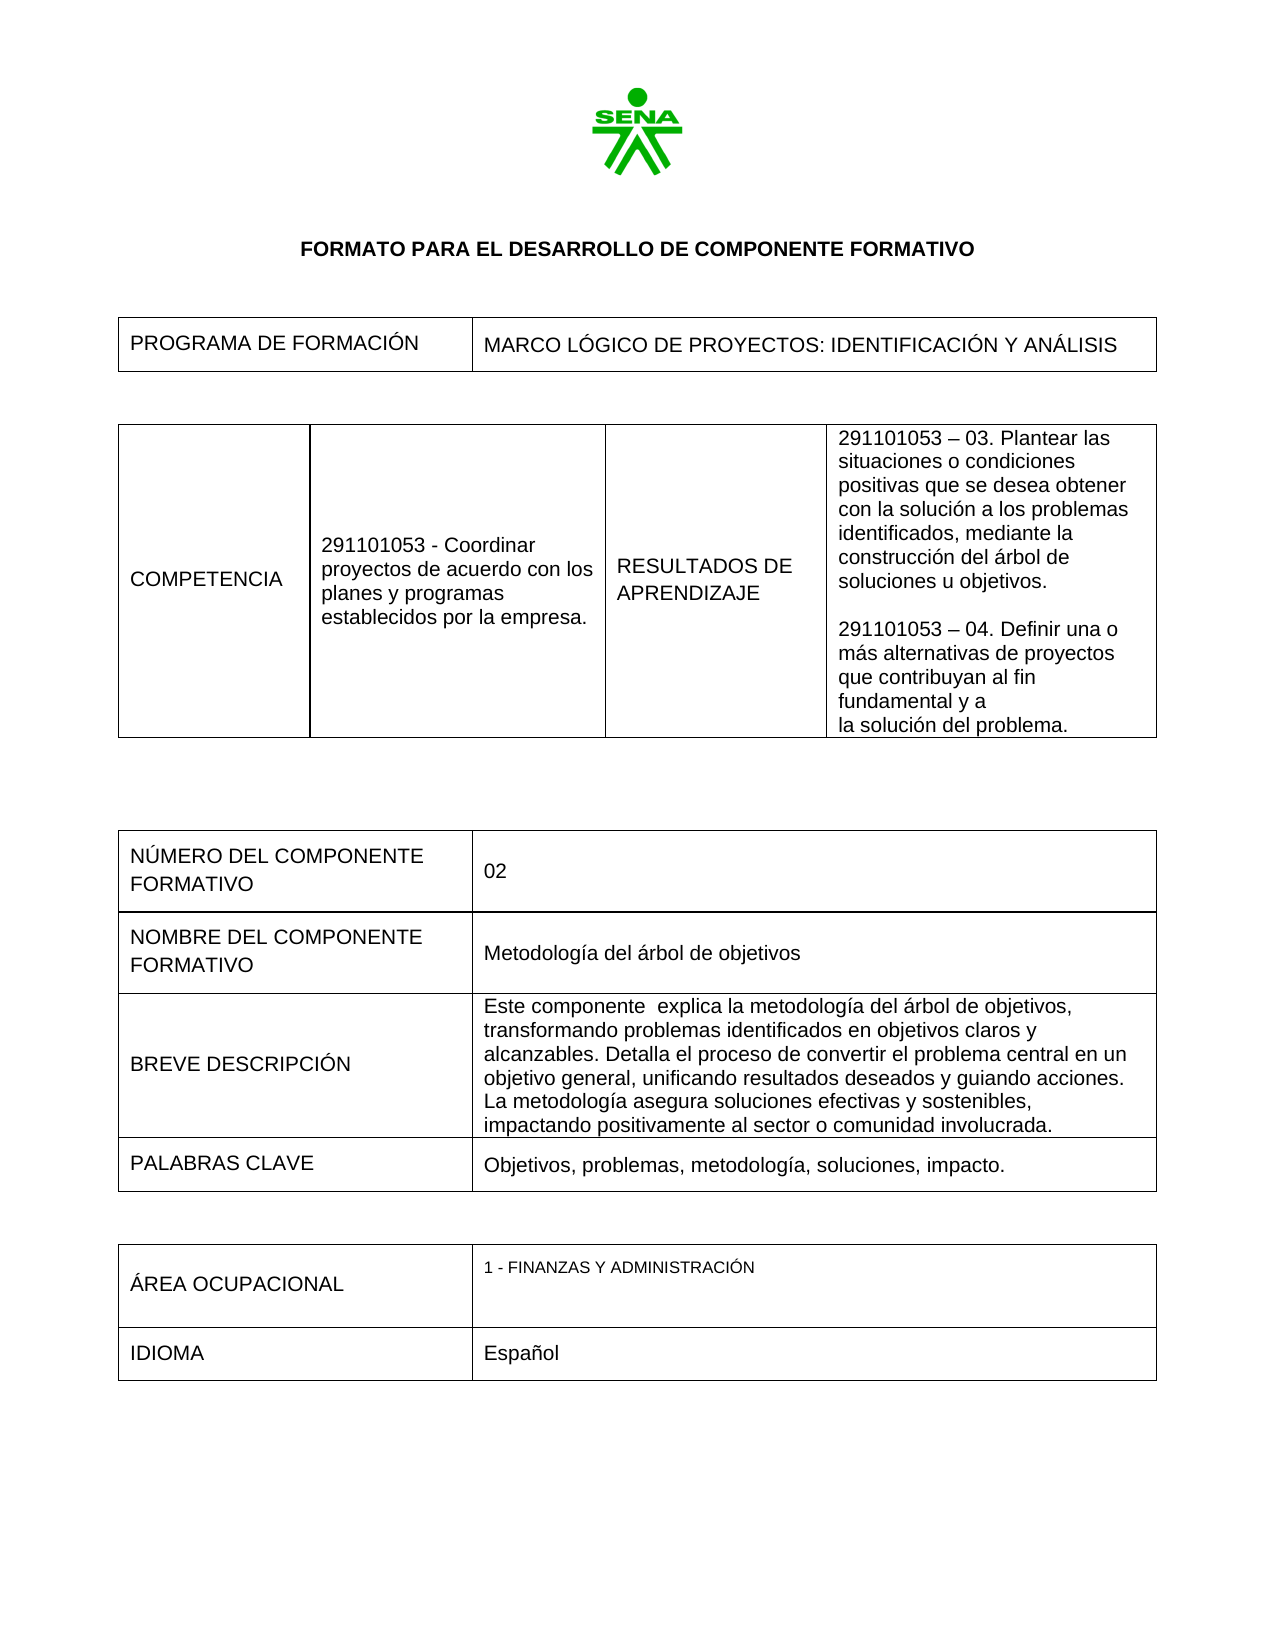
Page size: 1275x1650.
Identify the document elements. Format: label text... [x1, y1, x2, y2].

table_cell BREVE DESCRIPCIÓN [119, 994, 472, 1137]
table_header 291101053 - Coordinar proyectos de acuerdo con los planes y programas establecidos por la empresa. [311, 425, 605, 737]
table_header MARCO LÓGICO DE PROYECTOS: IDENTIFICACIÓN Y ANÁLISIS [473, 318, 1156, 371]
table_header 291101053 – 03. Plantear las situaciones o condiciones positivas que se desea obtener con la solución a los problemas identificados, mediante la construcción del árbol de soluciones u objetivos. 291101053 – 04. Definir una o más alternativas de proyectos que contribuyan al fin fundamental y a la solución del problema. [827, 425, 1156, 737]
table_header NÚMERO DEL COMPONENTE FORMATIVO [119, 831, 472, 911]
table_cell Este componente explica la metodología del árbol de objetivos, transformando problemas identificados en objetivos claros y alcanzables. Detalla el proceso de convertir el problema central en un objetivo general, unificando resultados deseados y guiando acciones. La metodología asegura soluciones efectivas y sostenibles, impactando positivamente al sector o comunidad involucrada. [473, 994, 1156, 1137]
table_cell IDIOMA [119, 1328, 472, 1380]
table_header 02 [473, 831, 1156, 911]
table_cell Metodología del árbol de objetivos [473, 913, 1156, 992]
text FORMATO PARA EL DESARROLLO DE COMPONENTE FORMATIVO [118, 237, 1157, 261]
table_header 1 - FINANZAS Y ADMINISTRACIÓN [473, 1245, 1156, 1327]
table_header COMPETENCIA [119, 425, 309, 737]
table_cell Objetivos, problemas, metodología, soluciones, impacto. [473, 1138, 1156, 1191]
table_header PROGRAMA DE FORMACIÓN [119, 318, 472, 371]
table_header ÁREA OCUPACIONAL [119, 1245, 472, 1327]
picture [592, 87, 683, 176]
table_cell NOMBRE DEL COMPONENTE FORMATIVO [119, 913, 472, 992]
table_header RESULTADOS DE APRENDIZAJE [606, 425, 826, 737]
table_cell Español [473, 1328, 1156, 1380]
table_cell PALABRAS CLAVE [119, 1138, 472, 1191]
